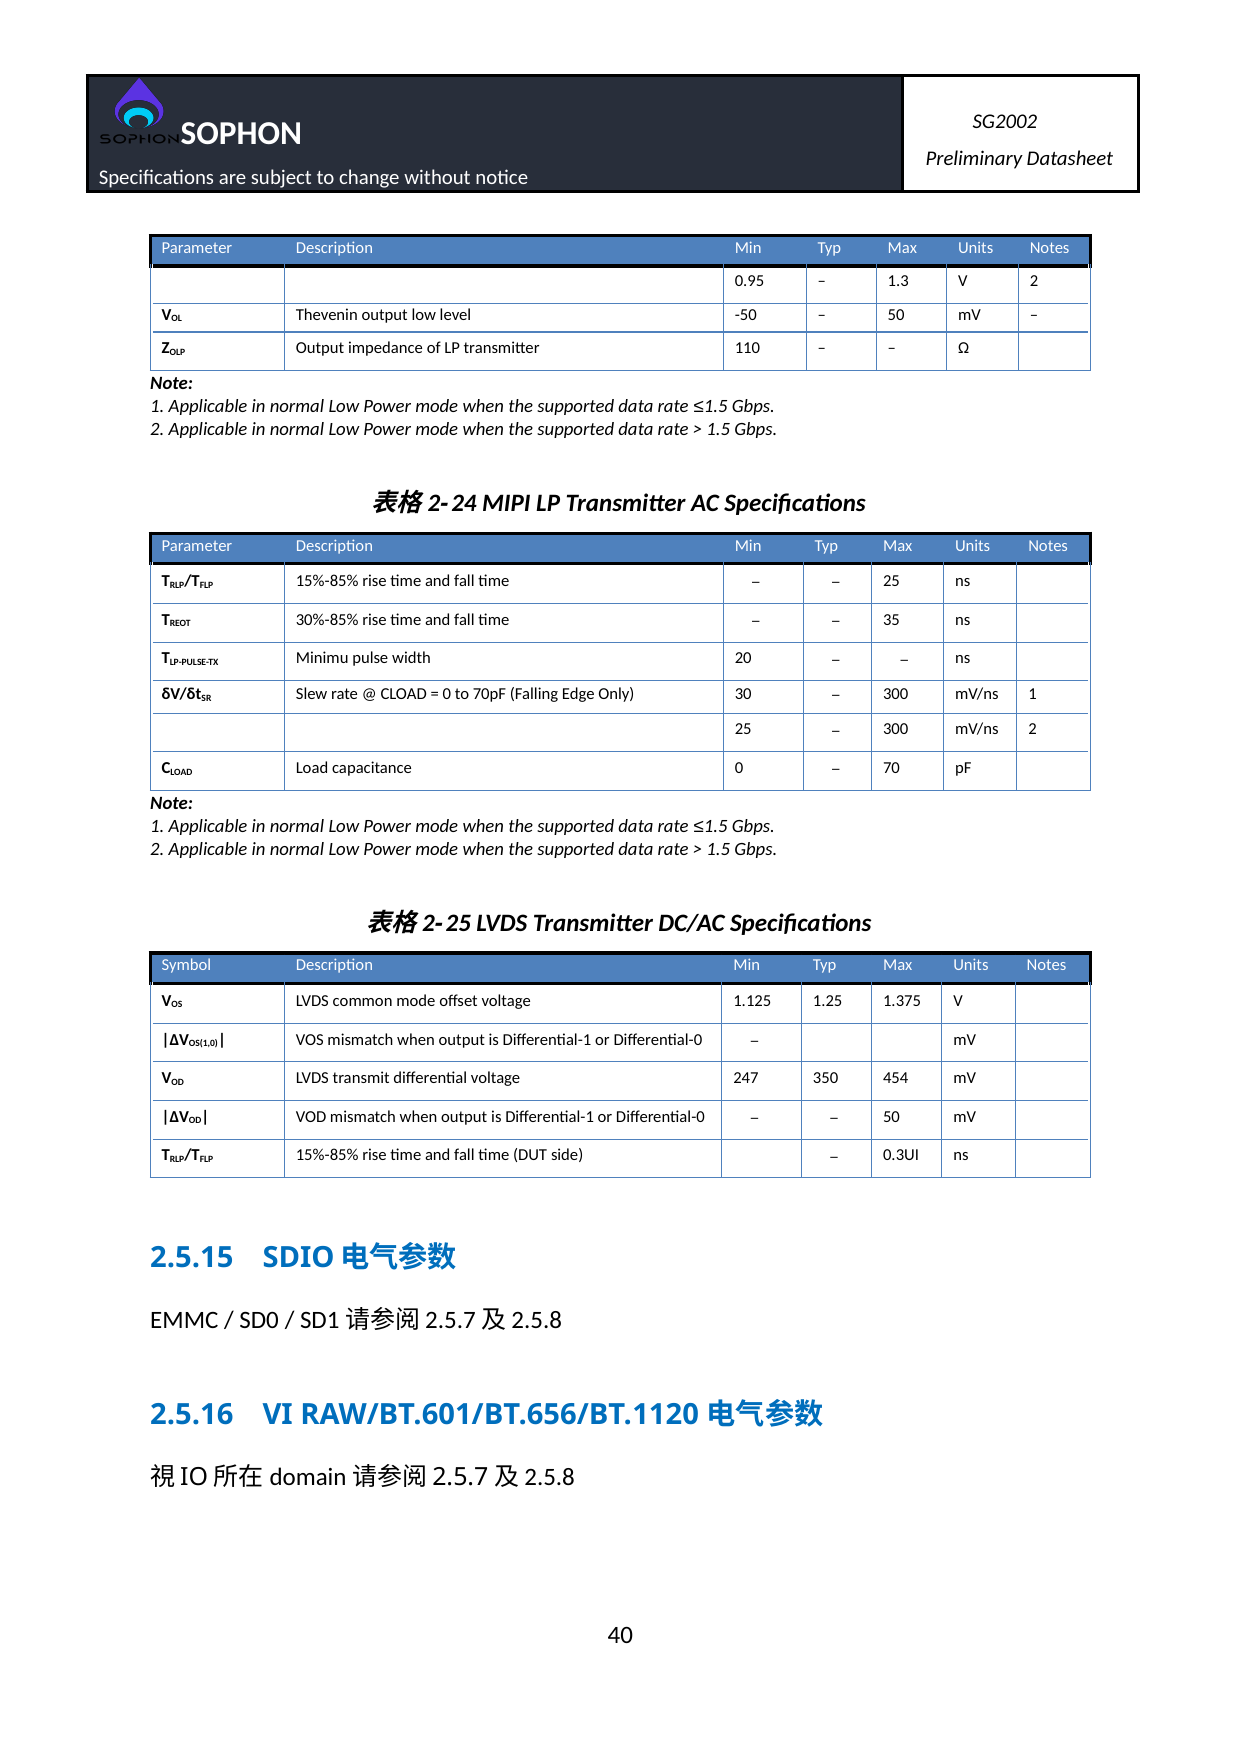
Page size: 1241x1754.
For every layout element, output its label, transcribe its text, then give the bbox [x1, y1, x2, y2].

table_cell 454 [872, 1062, 941, 1100]
text 2. Applicable in normal Low Power mode when the supported data rate > 1.5 Gbps. [150, 837, 1090, 859]
table_cell |ΔVOS(1,0)| [151, 1023, 284, 1061]
table_cell – [807, 333, 876, 370]
table_header Units [944, 535, 1016, 562]
table_cell mV [942, 1062, 1015, 1100]
table_cell [285, 714, 723, 751]
subtitle VI RAW/BT.601/BT.656/BT.1120 电气参数 [150, 1391, 1090, 1433]
table_cell – [724, 604, 803, 642]
table_cell 70 [872, 752, 943, 790]
table_cell [1016, 1100, 1090, 1138]
table_cell [1016, 1061, 1090, 1100]
table_header Max [872, 535, 943, 562]
table_cell 300 [872, 714, 943, 751]
text Note: [150, 371, 1090, 394]
table_cell – [724, 565, 803, 603]
table_header Parameter [152, 237, 284, 264]
table_header Typ [807, 237, 876, 264]
table_cell 0.3UI [872, 1140, 941, 1177]
table_header Min [722, 955, 801, 982]
table_cell 110 [724, 333, 806, 370]
table_cell [1017, 642, 1090, 680]
table_cell 50 [872, 1101, 941, 1138]
table_cell 15%-85% rise time and fall time [285, 565, 723, 603]
table_header Symbol [152, 955, 284, 982]
table_cell TLP-PULSE-TX [151, 642, 284, 680]
table_cell Output impedance of LP transmitter [285, 333, 723, 370]
table_cell – [872, 643, 943, 680]
table_cell – [804, 604, 871, 642]
table_header Description [285, 955, 721, 982]
table_cell VOS mismatch when output is Differential-1 or Differential-0 [285, 1024, 721, 1061]
table_cell ns [944, 604, 1016, 642]
table_cell V [942, 985, 1015, 1023]
table_cell ns [944, 643, 1016, 680]
table_cell TRLP/TFLP [151, 563, 284, 603]
table_cell VOL [151, 303, 284, 331]
table_cell [151, 713, 284, 751]
table_cell VOD mismatch when output is Differential-1 or Differential-0 [285, 1101, 721, 1138]
table_cell – [804, 681, 871, 712]
table_cell 1.125 [722, 985, 801, 1023]
table_cell mV [942, 1101, 1015, 1138]
table_cell Thevenin output low level [285, 304, 723, 331]
text 1. Applicable in normal Low Power mode when the supported data rate ≤1.5 Gbps. [150, 394, 1090, 417]
table_cell – [802, 1101, 871, 1138]
table_cell 1 [1017, 680, 1090, 712]
table_cell 35 [872, 604, 943, 642]
table_header Units [947, 237, 1018, 264]
table_cell [1017, 751, 1090, 790]
table_cell mV/ns [944, 681, 1016, 712]
table_cell 30 [724, 681, 803, 712]
table_cell [872, 1024, 941, 1061]
table_cell – [1019, 303, 1090, 331]
picture [98, 77, 181, 145]
text 表格 2‑24 MIPI LP Transmitter AC Specifications [150, 483, 1090, 519]
table_cell -50 [724, 304, 806, 331]
table_cell 1.25 [802, 985, 871, 1023]
table_header Parameter [152, 535, 284, 562]
table_cell – [722, 1024, 801, 1061]
table_cell [722, 1140, 801, 1177]
table_header Max [877, 237, 946, 264]
table_cell TRLP/TFLP [151, 1139, 284, 1177]
table_cell 247 [722, 1062, 801, 1100]
table_cell – [722, 1101, 801, 1138]
table_cell 0.95 [724, 268, 806, 303]
table_cell ns [944, 565, 1016, 603]
table_cell Slew rate @ CLOAD = 0 to 70pF (Falling Edge Only) [285, 681, 723, 712]
table_cell [1017, 603, 1090, 642]
text 視IO 所在 domain 请参阅2.5.7 及2.5.8 [150, 1456, 1090, 1493]
table_header Description [285, 535, 723, 562]
table_cell 25 [724, 714, 803, 751]
table_cell [802, 1024, 871, 1061]
table_cell – [804, 643, 871, 680]
table_cell Minimu pulse width [285, 643, 723, 680]
text Note: [150, 791, 1090, 814]
table_cell – [807, 268, 876, 303]
table_cell VOD [151, 1061, 284, 1100]
table_cell [1017, 562, 1090, 603]
table_cell 2 [1017, 713, 1090, 751]
table_cell 20 [724, 643, 803, 680]
table_cell [151, 265, 284, 303]
table_cell [1016, 1139, 1090, 1177]
text 2. Applicable in normal Low Power mode when the supported data rate > 1.5 Gbps. [150, 417, 1090, 440]
table_cell 30%-85% rise time and fall time [285, 604, 723, 642]
text 表格 2‑25 LVDS Transmitter DC/AC Specifications [150, 903, 1090, 939]
table_header Min [724, 535, 803, 562]
table_header Description [285, 237, 723, 264]
table_cell Load capacitance [285, 752, 723, 790]
table_cell mV/ns [944, 714, 1016, 751]
table_cell mV [942, 1024, 1015, 1061]
table_cell [1019, 331, 1090, 370]
table_cell 0 [724, 752, 803, 790]
table_cell – [802, 1140, 871, 1177]
table_cell – [807, 304, 876, 331]
table_cell VOS [151, 983, 284, 1023]
table_header Notes [1019, 237, 1089, 264]
text 1. Applicable in normal Low Power mode when the supported data rate ≤1.5 Gbps. [150, 814, 1090, 837]
table_cell mV [947, 304, 1018, 331]
table_cell 15%-85% rise time and fall time (DUT side) [285, 1140, 721, 1177]
table_cell [1016, 1023, 1090, 1061]
table_cell [1016, 982, 1090, 1023]
table_cell 300 [872, 681, 943, 712]
table_cell ZOLP [151, 331, 284, 370]
table_cell pF [944, 752, 1016, 790]
table_cell – [804, 714, 871, 751]
table_cell – [804, 752, 871, 790]
table_header Typ [802, 955, 871, 982]
table_header Min [724, 237, 806, 264]
table_cell TREOT [151, 603, 284, 642]
subtitle SDIO电气参数 [150, 1234, 1090, 1276]
table_header Notes [1017, 535, 1089, 562]
table_header Typ [804, 535, 871, 562]
table_cell – [804, 565, 871, 603]
text EMMC / SD0 / SD1 请参阅2.5.7 及2.5.8 [150, 1299, 1090, 1335]
table_cell 1.3 [877, 268, 946, 303]
table_header Notes [1016, 955, 1089, 982]
table_cell 50 [877, 304, 946, 331]
table_cell 350 [802, 1062, 871, 1100]
table_cell CLOAD [151, 751, 284, 790]
table_cell 25 [872, 565, 943, 603]
table_cell ns [942, 1140, 1015, 1177]
table_cell V [947, 268, 1018, 303]
table_header Max [872, 955, 941, 982]
table_cell δV/δtSR [151, 680, 284, 712]
table_cell 1.375 [872, 985, 941, 1023]
table_cell LVDS common mode offset voltage [285, 985, 721, 1023]
table_cell 2 [1019, 264, 1090, 303]
table_cell LVDS transmit differential voltage [285, 1062, 721, 1100]
table_cell – [877, 333, 946, 370]
table_header Units [942, 955, 1015, 982]
table_cell Ω [947, 333, 1018, 370]
table_cell |ΔVOD| [151, 1100, 284, 1138]
table_cell [285, 268, 723, 303]
